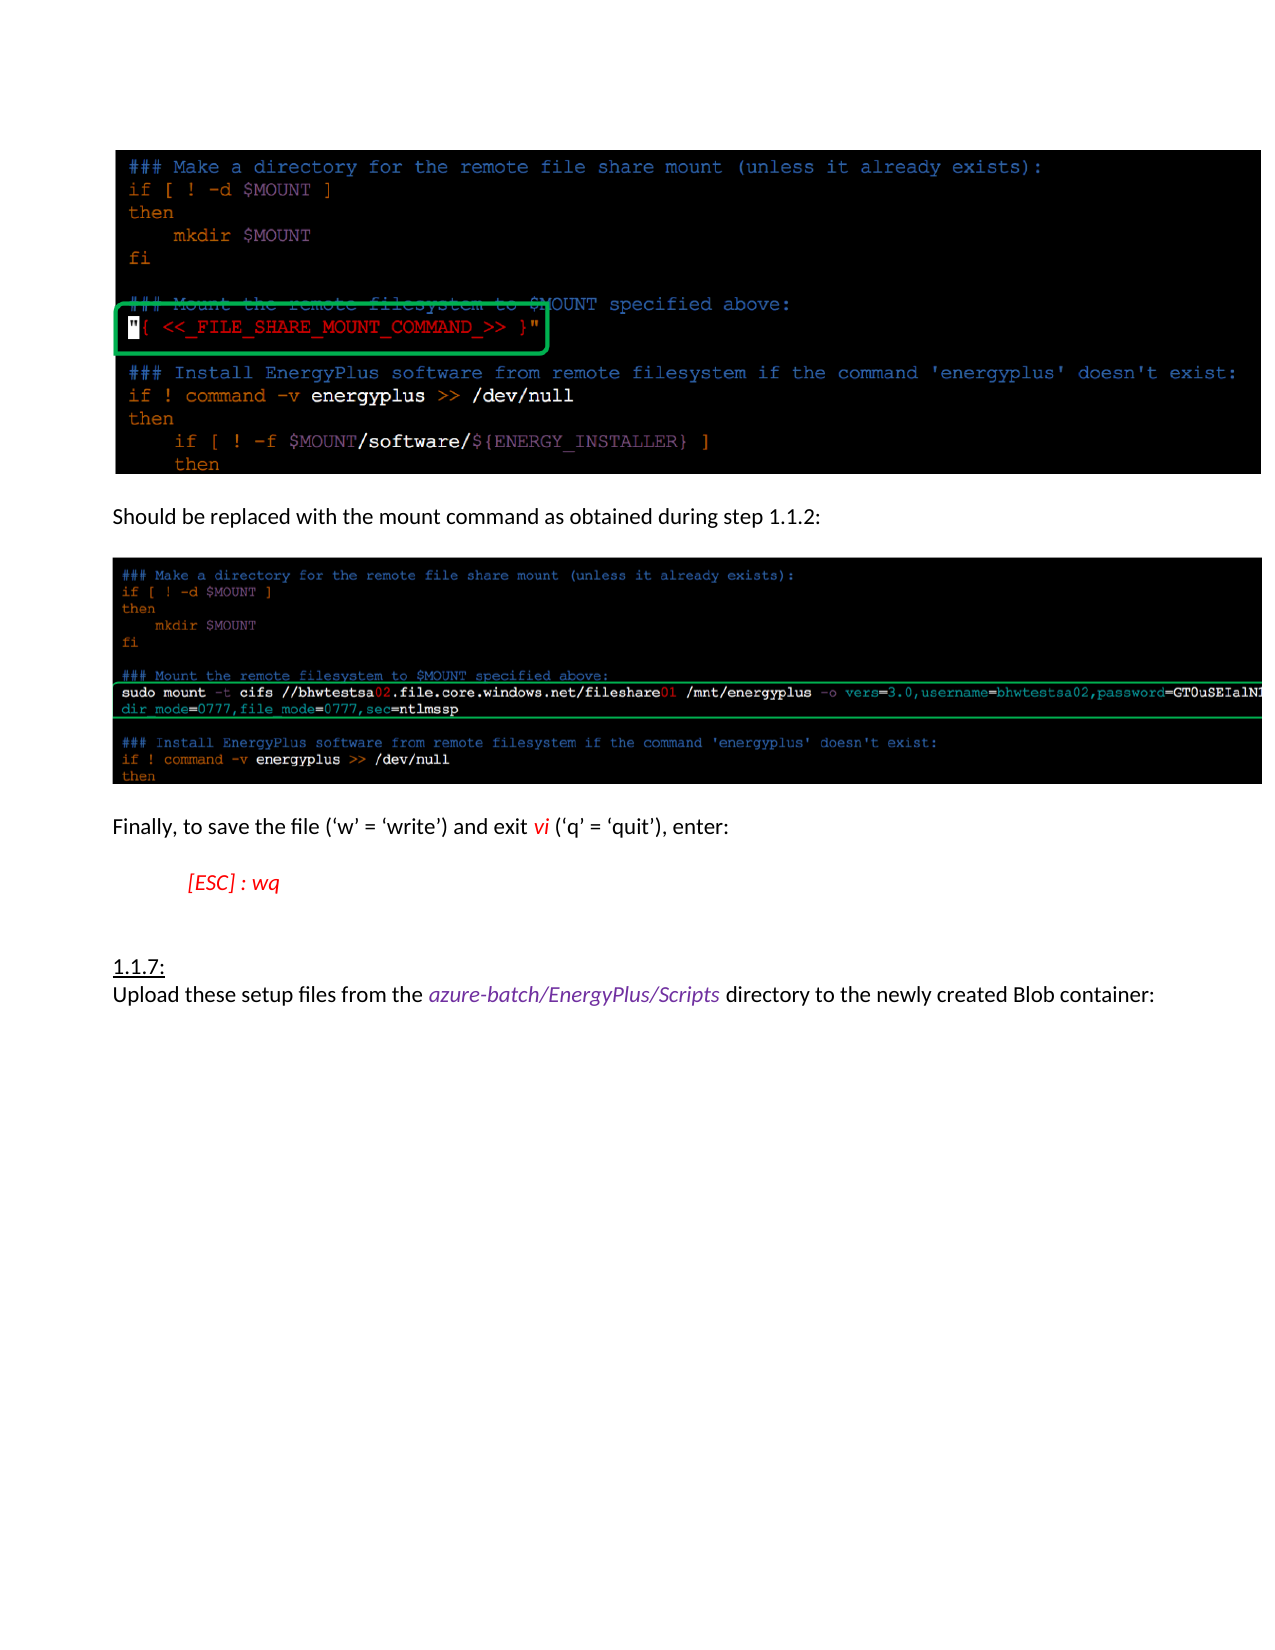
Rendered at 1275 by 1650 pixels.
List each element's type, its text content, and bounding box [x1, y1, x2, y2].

text Upload these setup files from the azure-batch/EnergyPlus/Scripts directory to the newly created Blob container: [112, 980, 1162, 1008]
text 1.1.7: [112, 952, 1162, 980]
text Finally, to save the file (‘w’ = ‘write’) and exit vi (‘q’ = ‘quit’), enter: [112, 812, 1162, 840]
text Should be replaced with the mount command as obtained during step 1.1.2: [112, 502, 1162, 530]
picture [112, 150, 1261, 474]
text [ESC] : wq [112, 868, 1162, 896]
picture [112, 557, 1262, 784]
